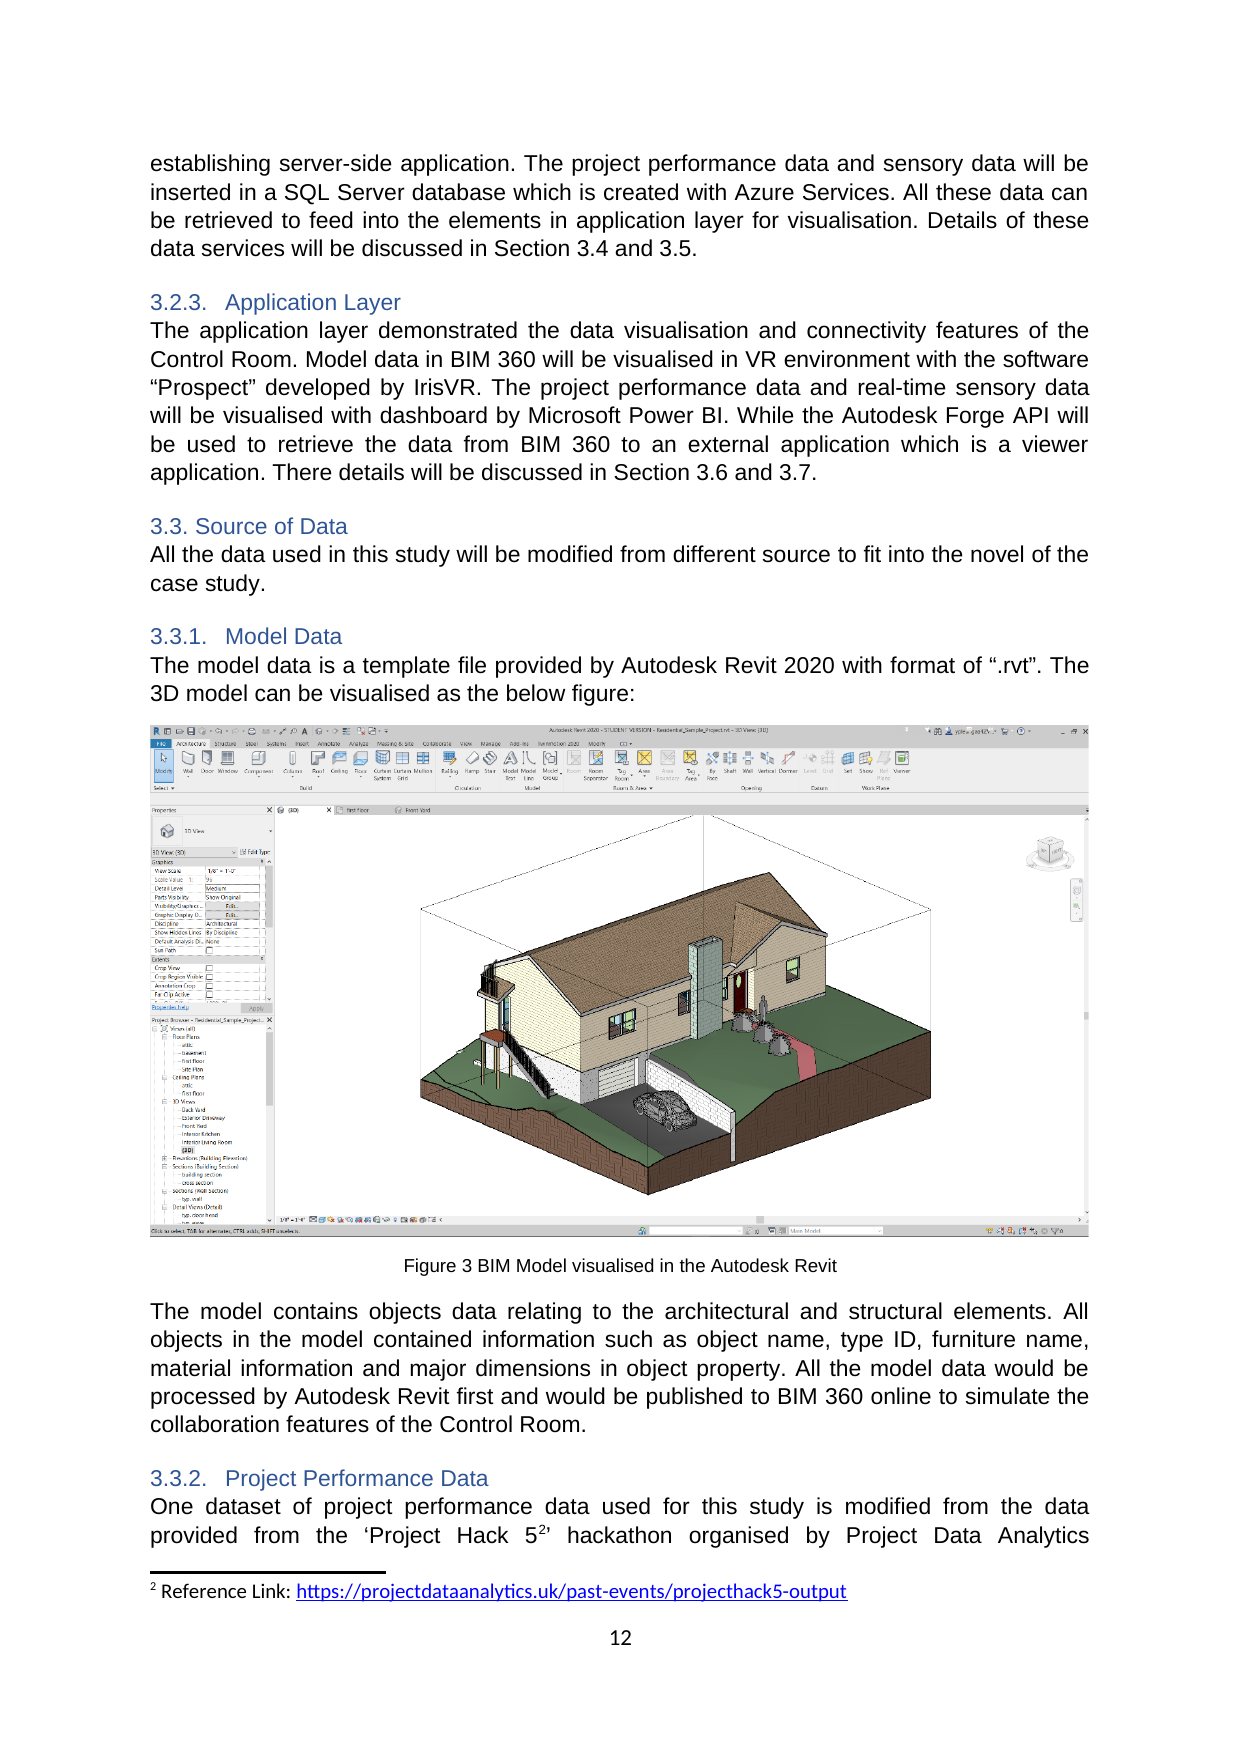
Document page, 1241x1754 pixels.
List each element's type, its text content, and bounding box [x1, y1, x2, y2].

subtitle Application Layer [150, 289, 1090, 315]
subtitle Source of Data [150, 513, 1090, 539]
text All the data used in this study will be modified from different source to fit into the novel of the case study. [150, 541, 1090, 596]
text The model data is a template file provided by Autodesk Revit 2020 with format of “.rvt”. The 3D model can be visualised as the below figure: [150, 652, 1090, 706]
picture [150, 725, 1089, 1237]
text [150, 150, 1090, 262]
subtitle Project Performance Data [150, 1465, 1090, 1491]
text The model contains objects data relating to the architectural and structural elements. All objects in the model contained information such as object name, type ID, furniture name, material information and major dimensions in object property. All the model data would be processed by Autodesk Revit first and would be published to BIM 360 online to simulate the collaboration features of the Control Room. [150, 1298, 1090, 1438]
subtitle Model Data [150, 623, 1090, 649]
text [150, 1493, 1090, 1548]
text Figure 3 BIM Model visualised in the Autodesk Revit [150, 1255, 1090, 1277]
text The application layer demonstrated the data visualisation and connectivity features of the Control Room. Model data in BIM 360 will be visualised in VR environment with the software “Prospect” developed by IrisVR. The project performance data and real-time sensory data will be visualised with dashboard by Microsoft Power BI. While the Autodesk Forge API will be used to retrieve the data from BIM 360 to an external application which is a viewer application. There details will be discussed in Section 3.6 and 3.7. [150, 317, 1090, 486]
